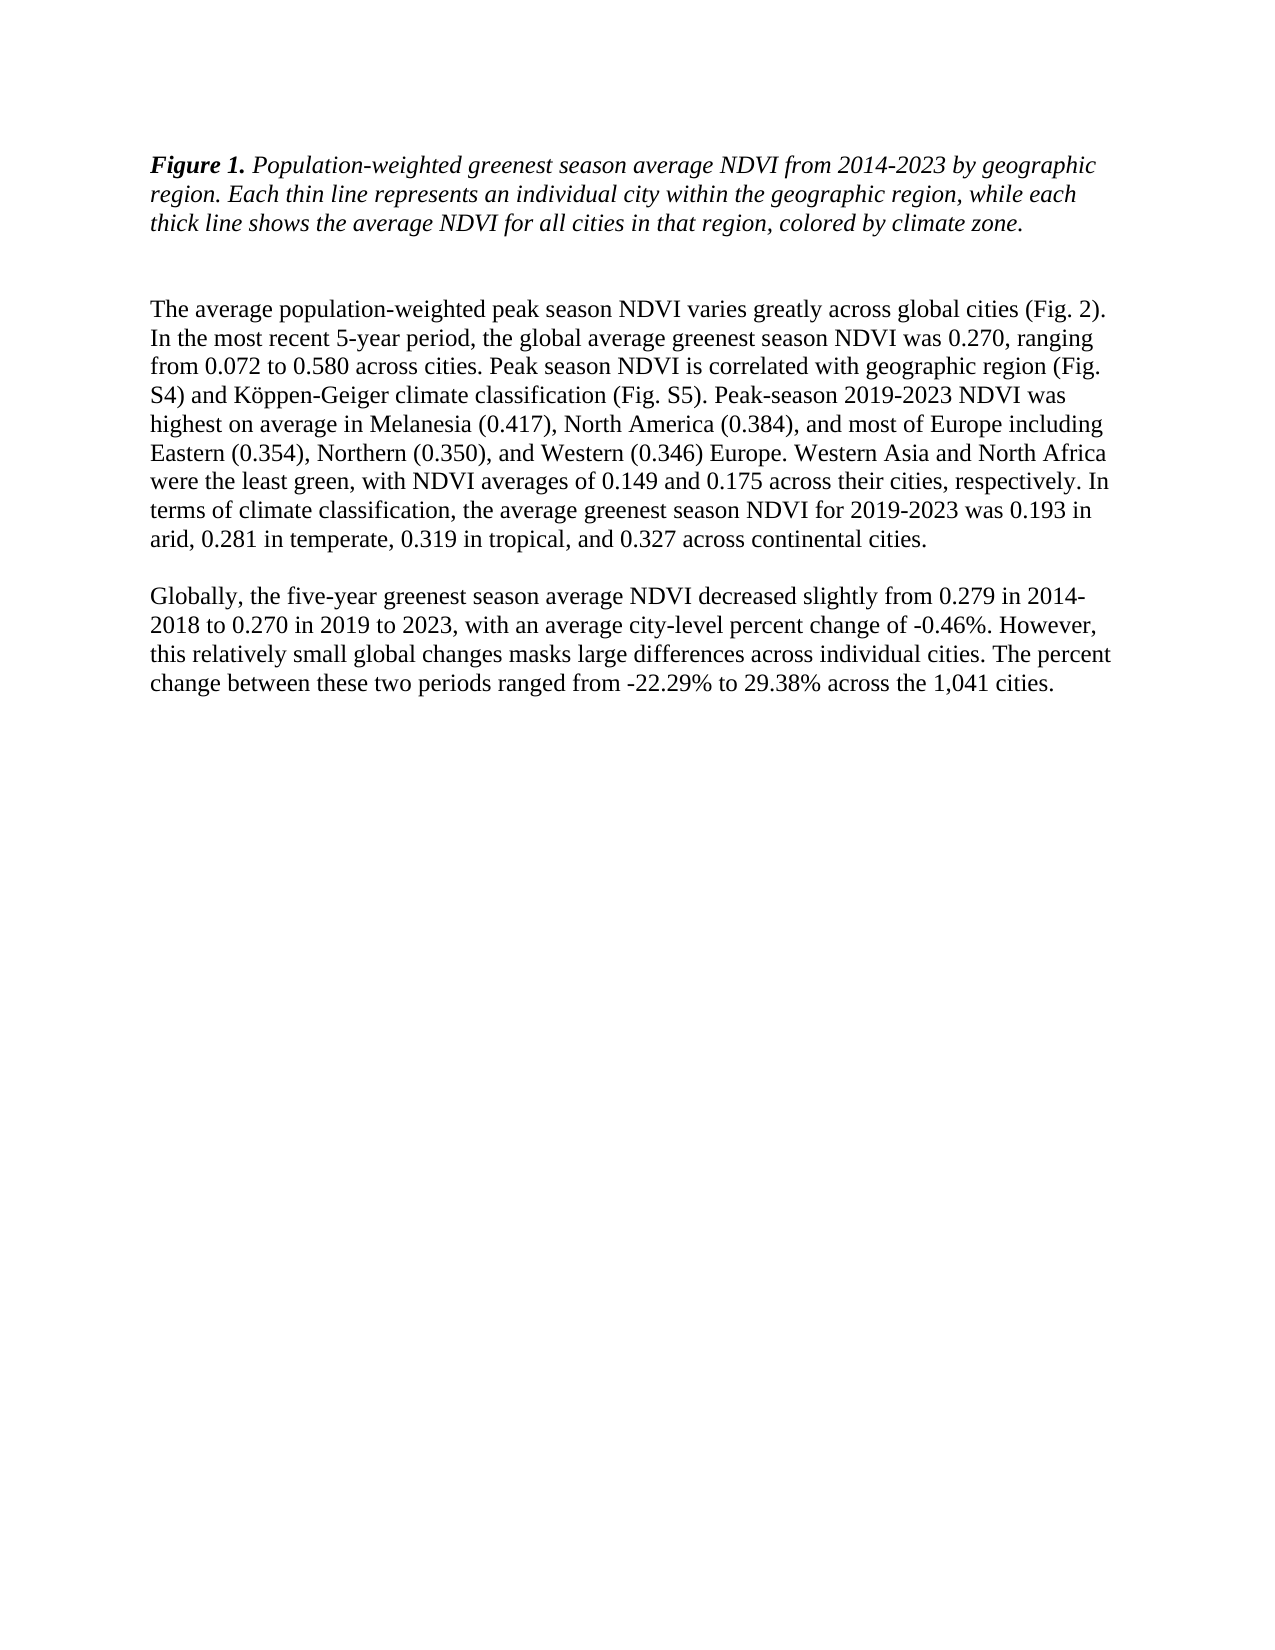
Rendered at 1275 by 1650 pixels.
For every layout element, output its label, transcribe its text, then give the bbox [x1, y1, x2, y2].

text Globally, the five-year greenest season average NDVI decreased slightly from 0.279 in 2014-2018 to 0.270 in 2019 to 2023, with an average city-level percent change of -0.46%. However, this relatively small global changes masks large differences across individual cities. The percent change between these two periods ranged from -22.29% to 29.38% across the 1,041 cities. [150, 581, 1125, 696]
text The average population-weighted peak season NDVI varies greatly across global cities (Fig. 2). In the most recent 5-year period, the global average greenest season NDVI was 0.270, ranging from 0.072 to 0.580 across cities. Peak season NDVI is correlated with geographic region (Fig. S4) and Köppen-Geiger climate classification (Fig. S5). Peak-season 2019-2023 NDVI was highest on average in Melanesia (0.417), North America (0.384), and most of Europe including Eastern (0.354), Northern (0.350), and Western (0.346) Europe. Western Asia and North Africa were the least green, with NDVI averages of 0.149 and 0.175 across their cities, respectively. In terms of climate classification, the average greenest season NDVI for 2019-2023 was 0.193 in arid, 0.281 in temperate, 0.319 in tropical, and 0.327 across continental cities. [150, 294, 1125, 553]
text Figure 1. Population-weighted greenest season average NDVI from 2014-2023 by geographic region. Each thin line represents an individual city within the geographic region, while each thick line shows the average NDVI for all cities in that region, colored by climate zone. [150, 150, 1125, 236]
